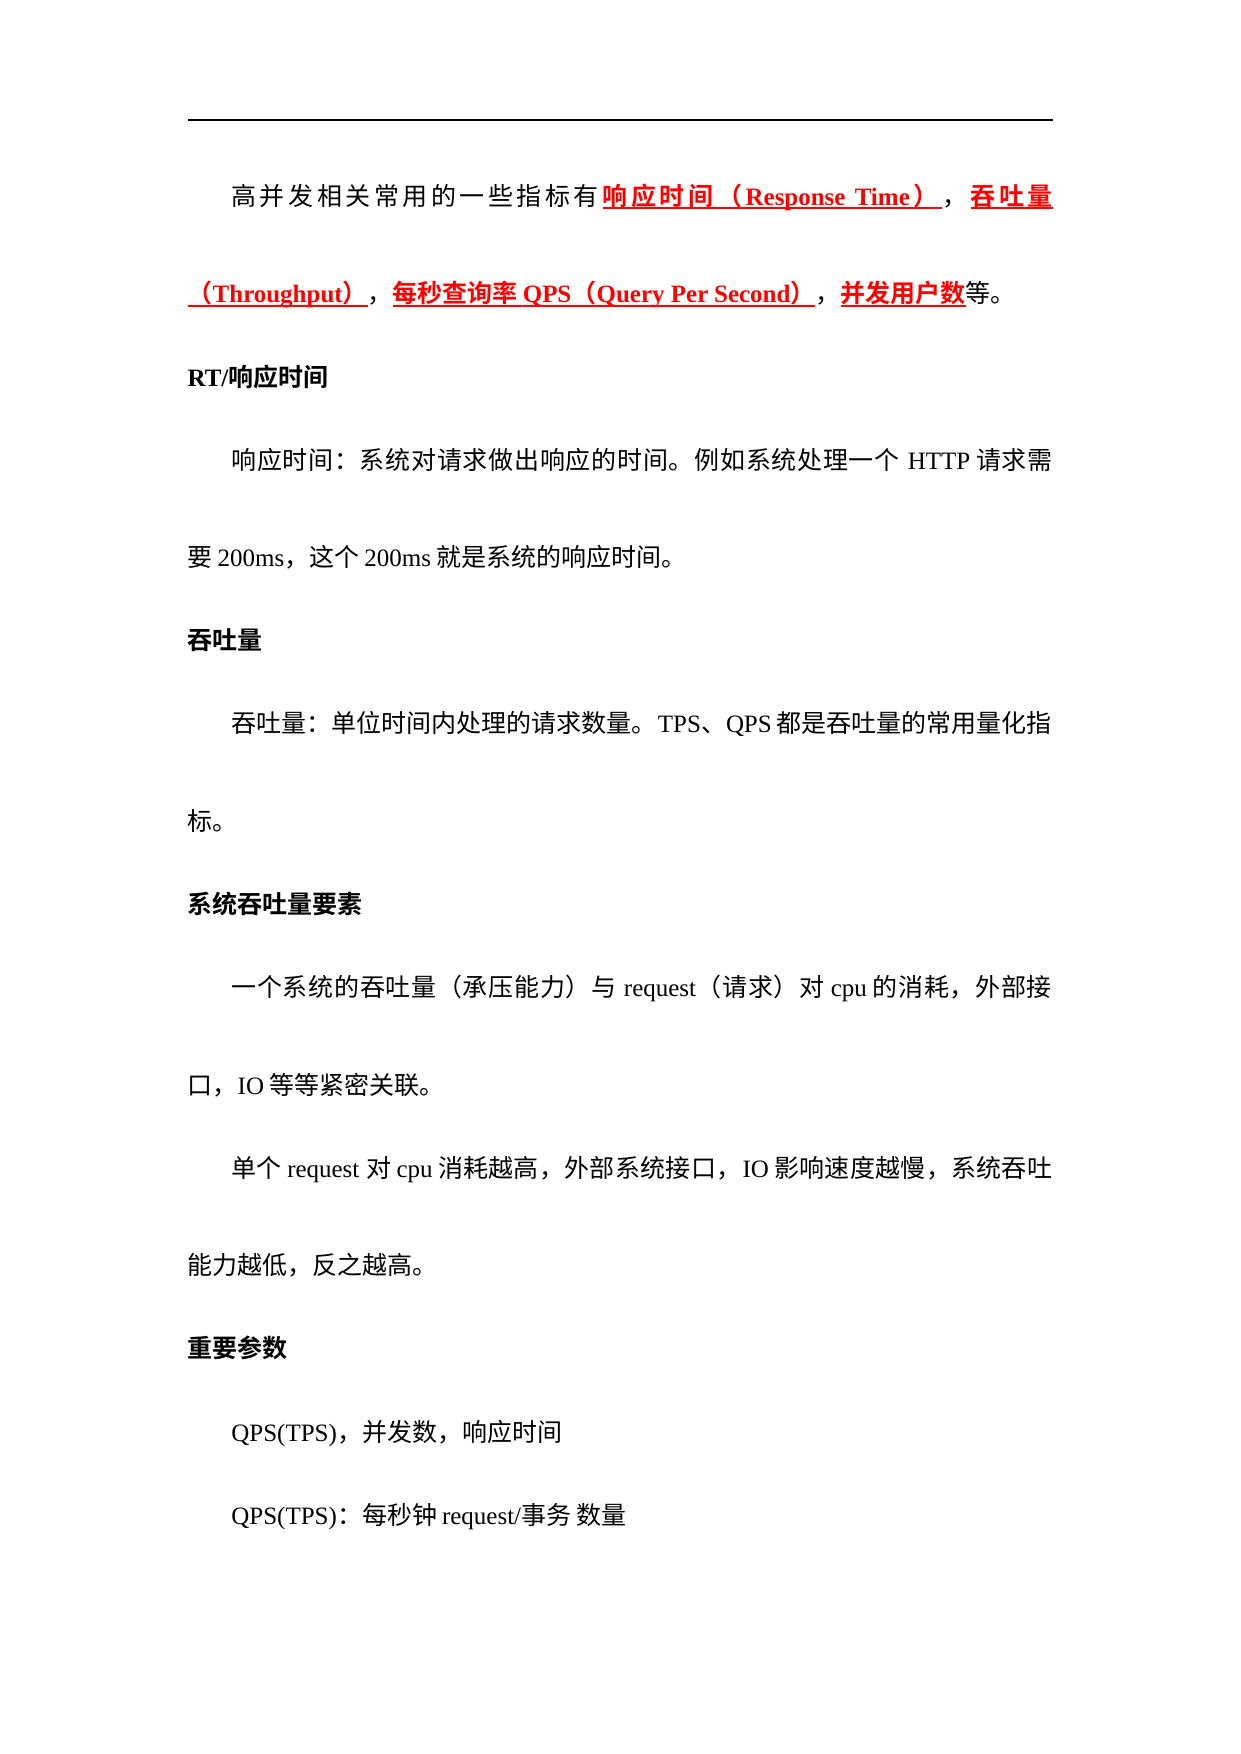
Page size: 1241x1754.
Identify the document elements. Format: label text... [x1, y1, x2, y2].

text 吞吐量：单位时间内处理的请求数量。TPS、QPS都是吞吐量的常用量化指标。 [187, 689, 1053, 852]
text 单个request 对cpu消耗越高，外部系统接口，IO影响速度越慢，系统吞吐能力越低，反之越高。 [187, 1134, 1053, 1296]
subtitle 系统吞吐量要素 [187, 870, 1053, 935]
text 高并发相关常用的一些指标有响应时间（Response Time），吞吐量（Throughput），每秒查询率QPS（Query Per Second），并发用户数等。 [187, 162, 1053, 324]
text QPS(TPS)，并发数，响应时间 [187, 1398, 1053, 1463]
text 一个系统的吞吐量（承压能力）与request（请求）对cpu的消耗，外部接口，IO等等紧密关联。 [187, 953, 1053, 1116]
text 响应时间：系统对请求做出响应的时间。例如系统处理一个HTTP请求需要200ms，这个200ms就是系统的响应时间。 [187, 426, 1053, 588]
subtitle 重要参数 [187, 1314, 1053, 1379]
subtitle RT/响应时间 [187, 343, 1053, 408]
text QPS(TPS)：每秒钟request/事务 数量 [187, 1481, 1053, 1546]
subtitle 吞吐量 [187, 606, 1053, 671]
